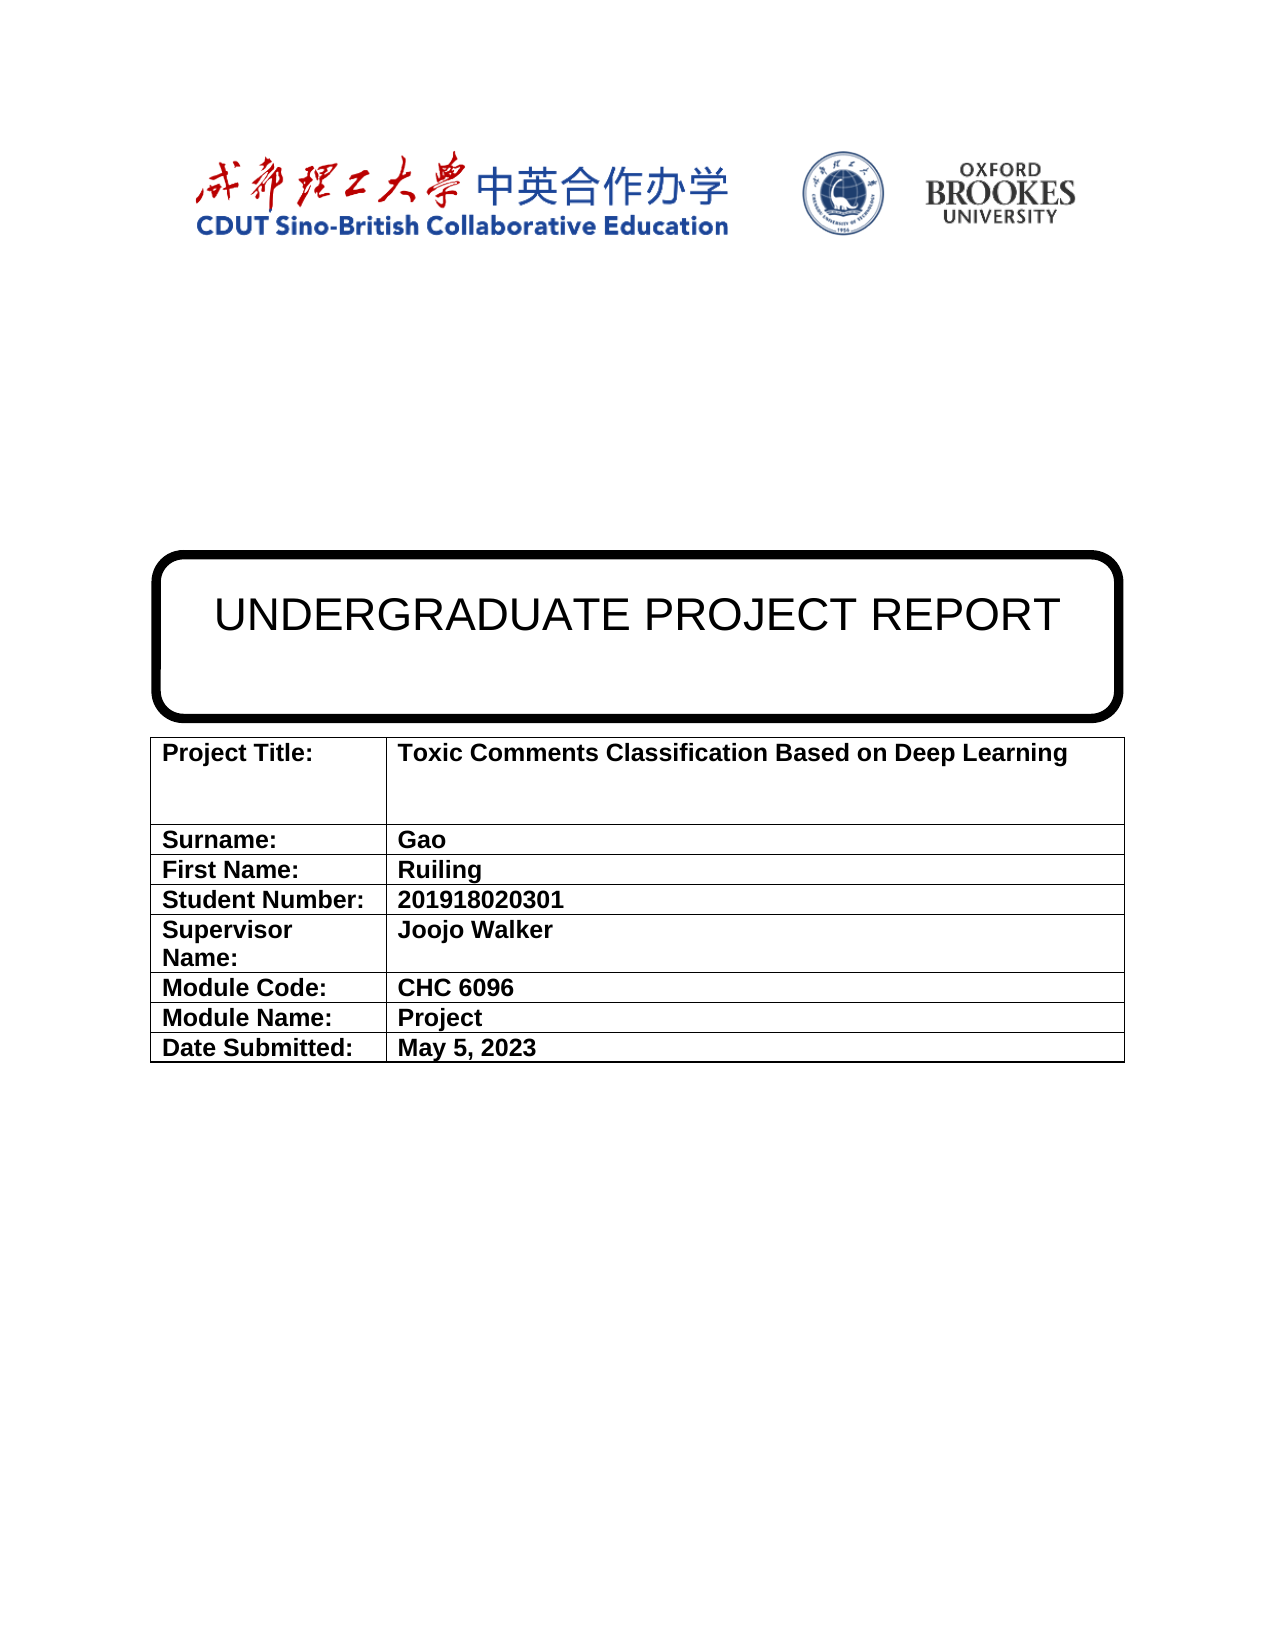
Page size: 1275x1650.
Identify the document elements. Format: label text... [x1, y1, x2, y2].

table_cell Module Name: [151, 1003, 386, 1032]
table_cell May 5, 2023 [387, 1033, 1124, 1061]
table_cell Supervisor Name: [151, 915, 386, 972]
table_cell 201918020301 [387, 885, 1124, 913]
table_cell Project [387, 1003, 1124, 1032]
table_cell First Name: [151, 855, 386, 884]
table_cell Surname: [151, 825, 386, 854]
table_cell Module Code: [151, 973, 386, 1002]
table_header Toxic Comments Classification Based on Deep Learning [387, 738, 1124, 824]
table_cell Student Number: [151, 885, 386, 913]
table_cell Date Submitted: [151, 1033, 386, 1061]
table_cell Ruiling [387, 855, 1124, 884]
table_cell CHC 6096 [387, 973, 1124, 1002]
text UNDERGRADUATE PROJECT REPORT [161, 587, 1114, 640]
table_cell Gao [387, 825, 1124, 854]
table_header Project Title: [151, 738, 386, 824]
picture [195, 150, 1171, 237]
table_cell Joojo Walker [387, 915, 1124, 972]
